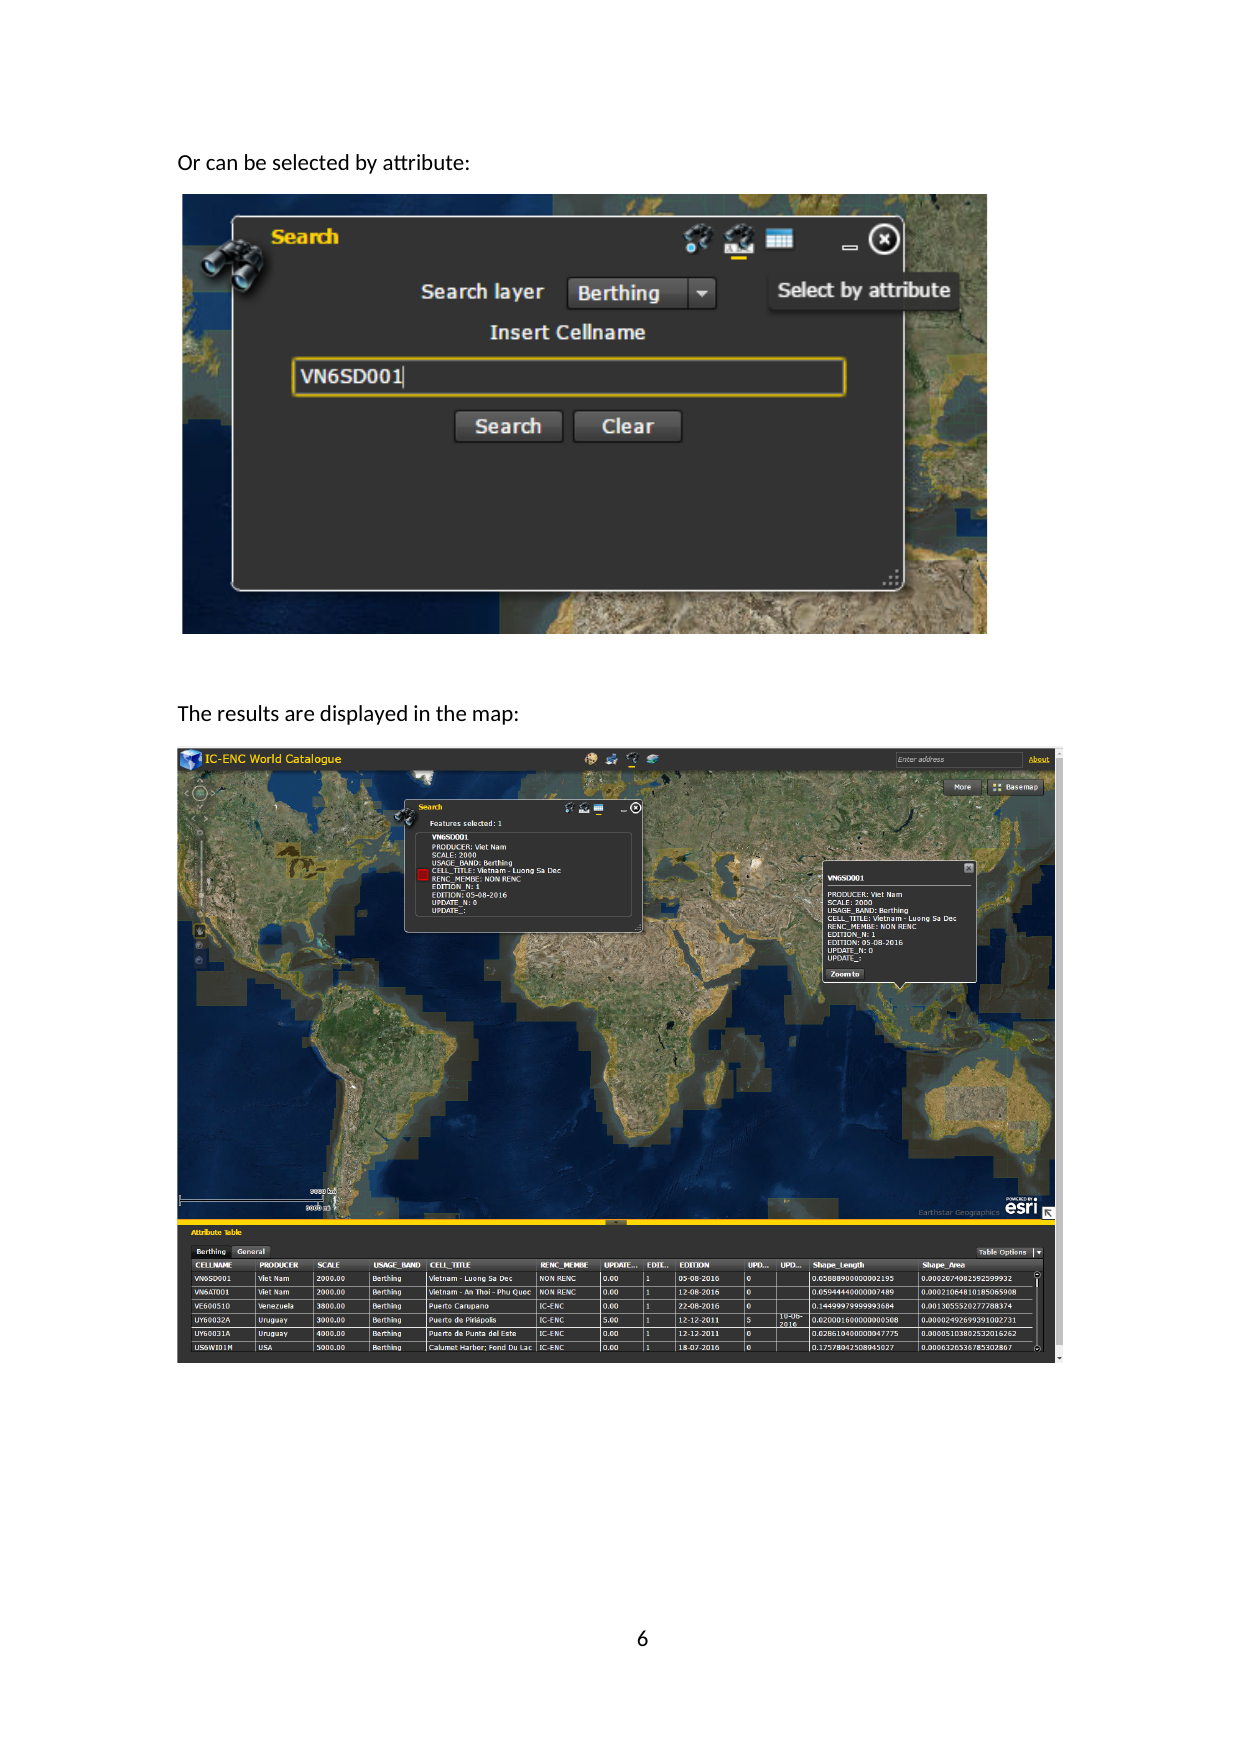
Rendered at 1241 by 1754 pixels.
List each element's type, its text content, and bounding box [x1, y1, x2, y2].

picture [177, 746, 1063, 1363]
text Or can be selected by attribute: [177, 148, 1107, 176]
picture [182, 194, 988, 634]
text The results are displayed in the map: [177, 699, 1107, 727]
